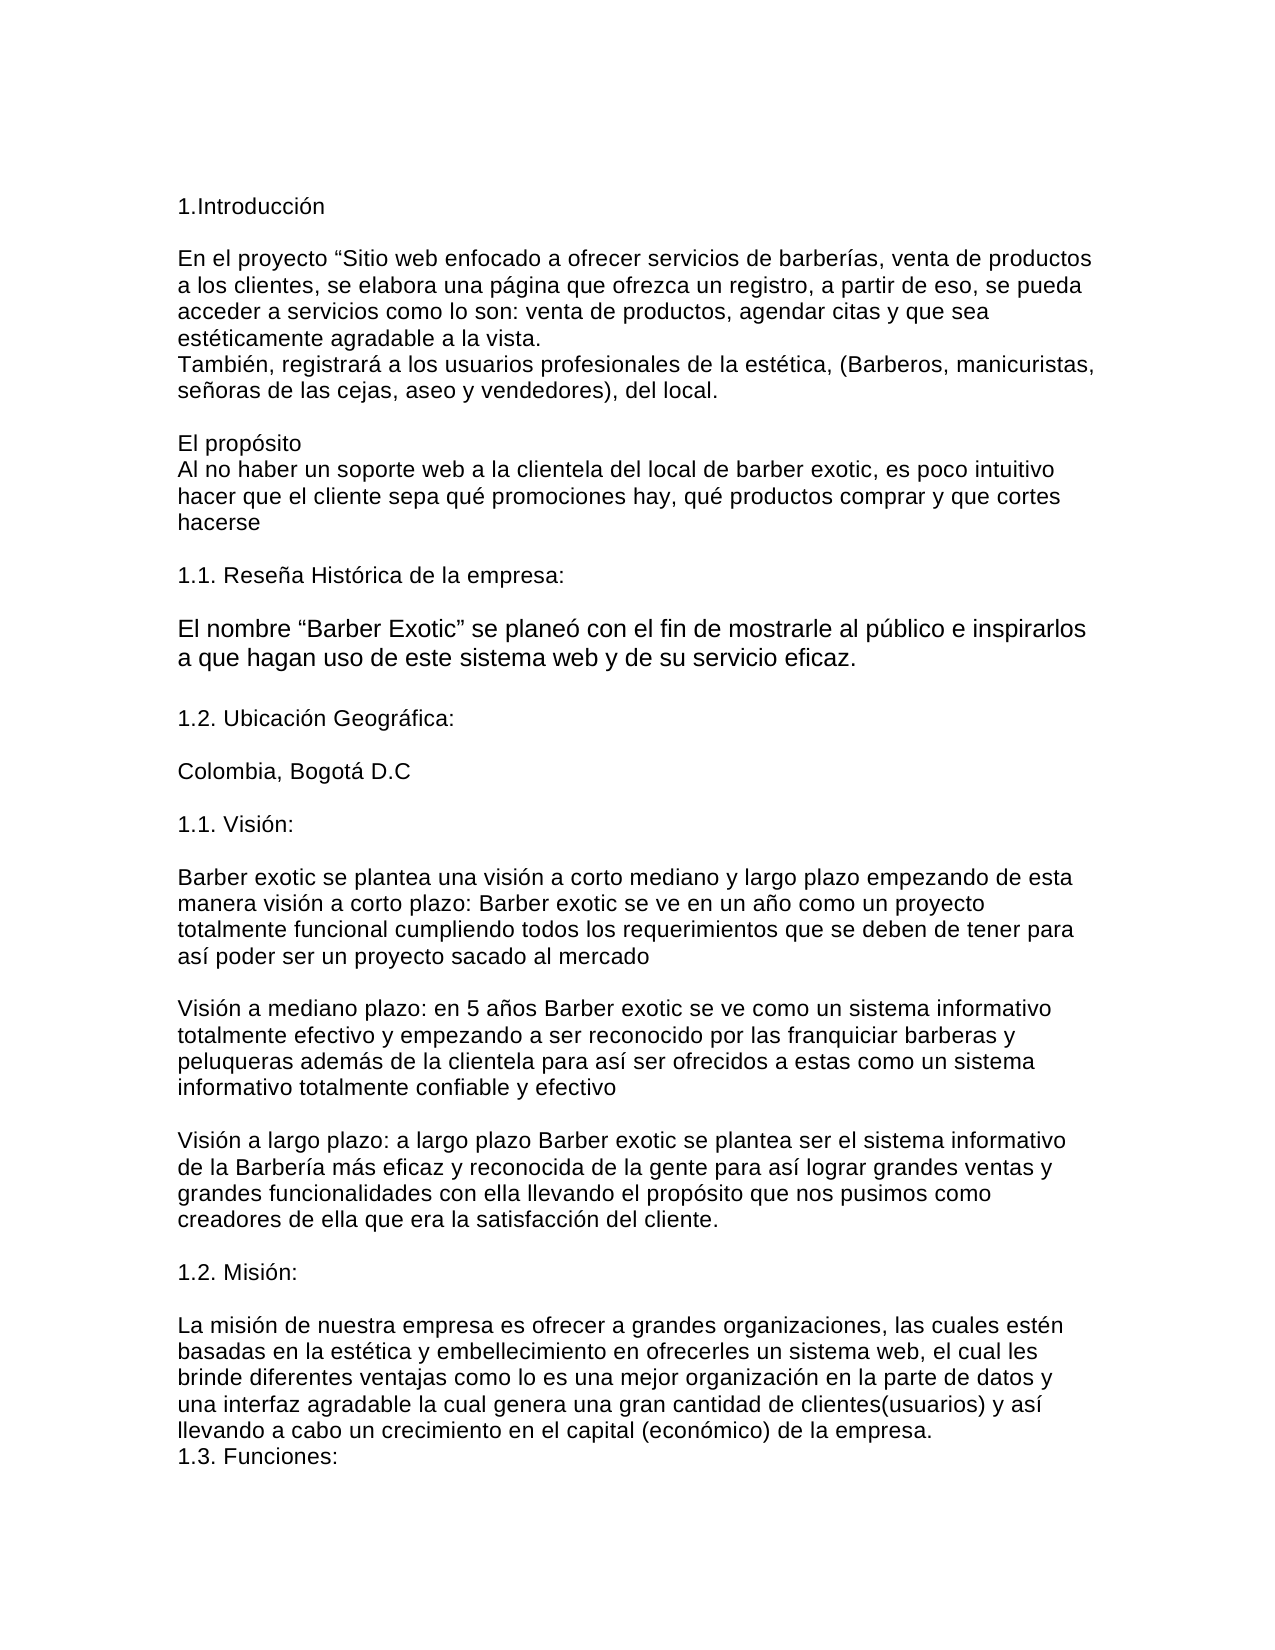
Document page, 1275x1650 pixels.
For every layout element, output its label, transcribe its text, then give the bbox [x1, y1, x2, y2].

text La misión de nuestra empresa es ofrecer a grandes organizaciones, las cuales estén basadas en la estética y embellecimiento en ofrecerles un sistema web, el cual les brinde diferentes ventajas como lo es una mejor organización en la parte de datos y una interfaz agradable la cual genera una gran cantidad de clientes(usuarios) y así llevando a cabo un crecimiento en el capital (económico) de la empresa. [177, 1312, 1098, 1443]
text El propósito [177, 430, 1098, 456]
text Visión a mediano plazo: en 5 años Barber exotic se ve como un sistema informativo totalmente efectivo y empezando a ser reconocido por las franquiciar barberas y peluqueras además de la clientela para así ser ofrecidos a estas como un sistema informativo totalmente confiable y efectivo [177, 995, 1098, 1101]
text 1.2. Misión: [177, 1259, 1098, 1285]
text 1.3. Funciones: [177, 1443, 1098, 1470]
text 1.1. Visión: [177, 811, 1098, 837]
text Visión a largo plazo: a largo plazo Barber exotic se plantea ser el sistema informativo de la Barbería más eficaz y reconocida de la gente para así lograr grandes ventas y grandes funcionalidades con ella llevando el propósito que nos pusimos como creadores de ella que era la satisfacción del cliente. [177, 1127, 1098, 1232]
text 1.1. Reseña Histórica de la empresa: [177, 562, 1098, 588]
text Colombia, Bogotá D.C [177, 758, 1098, 784]
text En el proyecto “Sitio web enfocado a ofrecer servicios de barberías, venta de productos a los clientes, se elabora una página que ofrezca un registro, a partir de eso, se pueda acceder a servicios como lo son: venta de productos, agendar citas y que sea estéticamente agradable a la vista. [177, 245, 1098, 351]
text También, registrará a los usuarios profesionales de la estética, (Barberos, manicuristas, señoras de las cejas, aseo y vendedores), del local. [177, 351, 1098, 403]
text Barber exotic se plantea una visión a corto mediano y largo plazo empezando de esta manera visión a corto plazo: Barber exotic se ve en un año como un proyecto totalmente funcional cumpliendo todos los requerimientos que se deben de tener para así poder ser un proyecto sacado al mercado [177, 863, 1098, 969]
text 1.Introducción [177, 193, 1098, 219]
text 1.2. Ubicación Geográfica: [177, 705, 1098, 732]
text El nombre “Barber Exotic” se planeó con el fin de mostrarle al público e inspirarlos a que hagan uso de este sistema web y de su servicio eficaz. [177, 614, 1098, 672]
text Al no haber un soporte web a la clientela del local de barber exotic, es poco intuitivo hacer que el cliente sepa qué promociones hay, qué productos comprar y que cortes hacerse [177, 456, 1098, 535]
